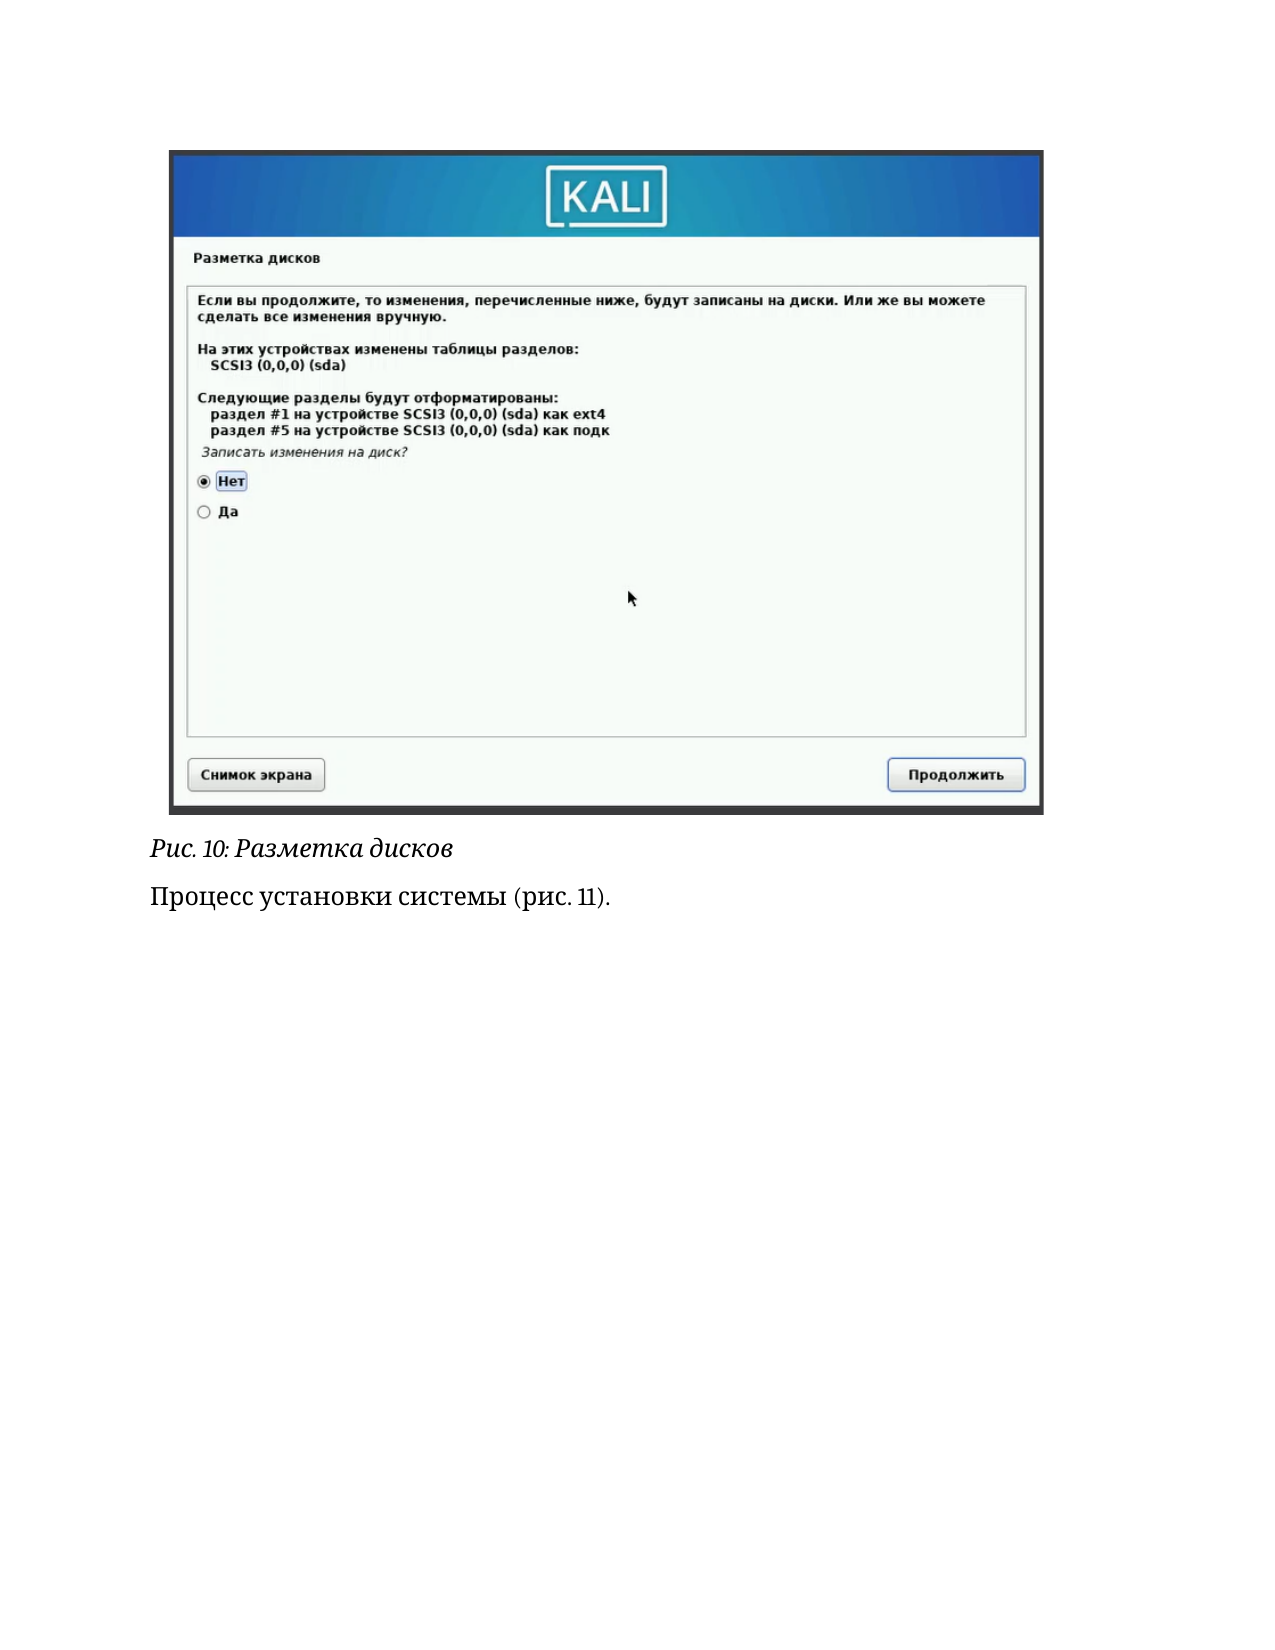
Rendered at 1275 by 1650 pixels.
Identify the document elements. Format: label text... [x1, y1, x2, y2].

picture [168, 150, 1044, 815]
text Рис. 10: Разметка дисков [150, 835, 1125, 864]
text Процесс установки системы (рис. 11). [150, 883, 1125, 912]
